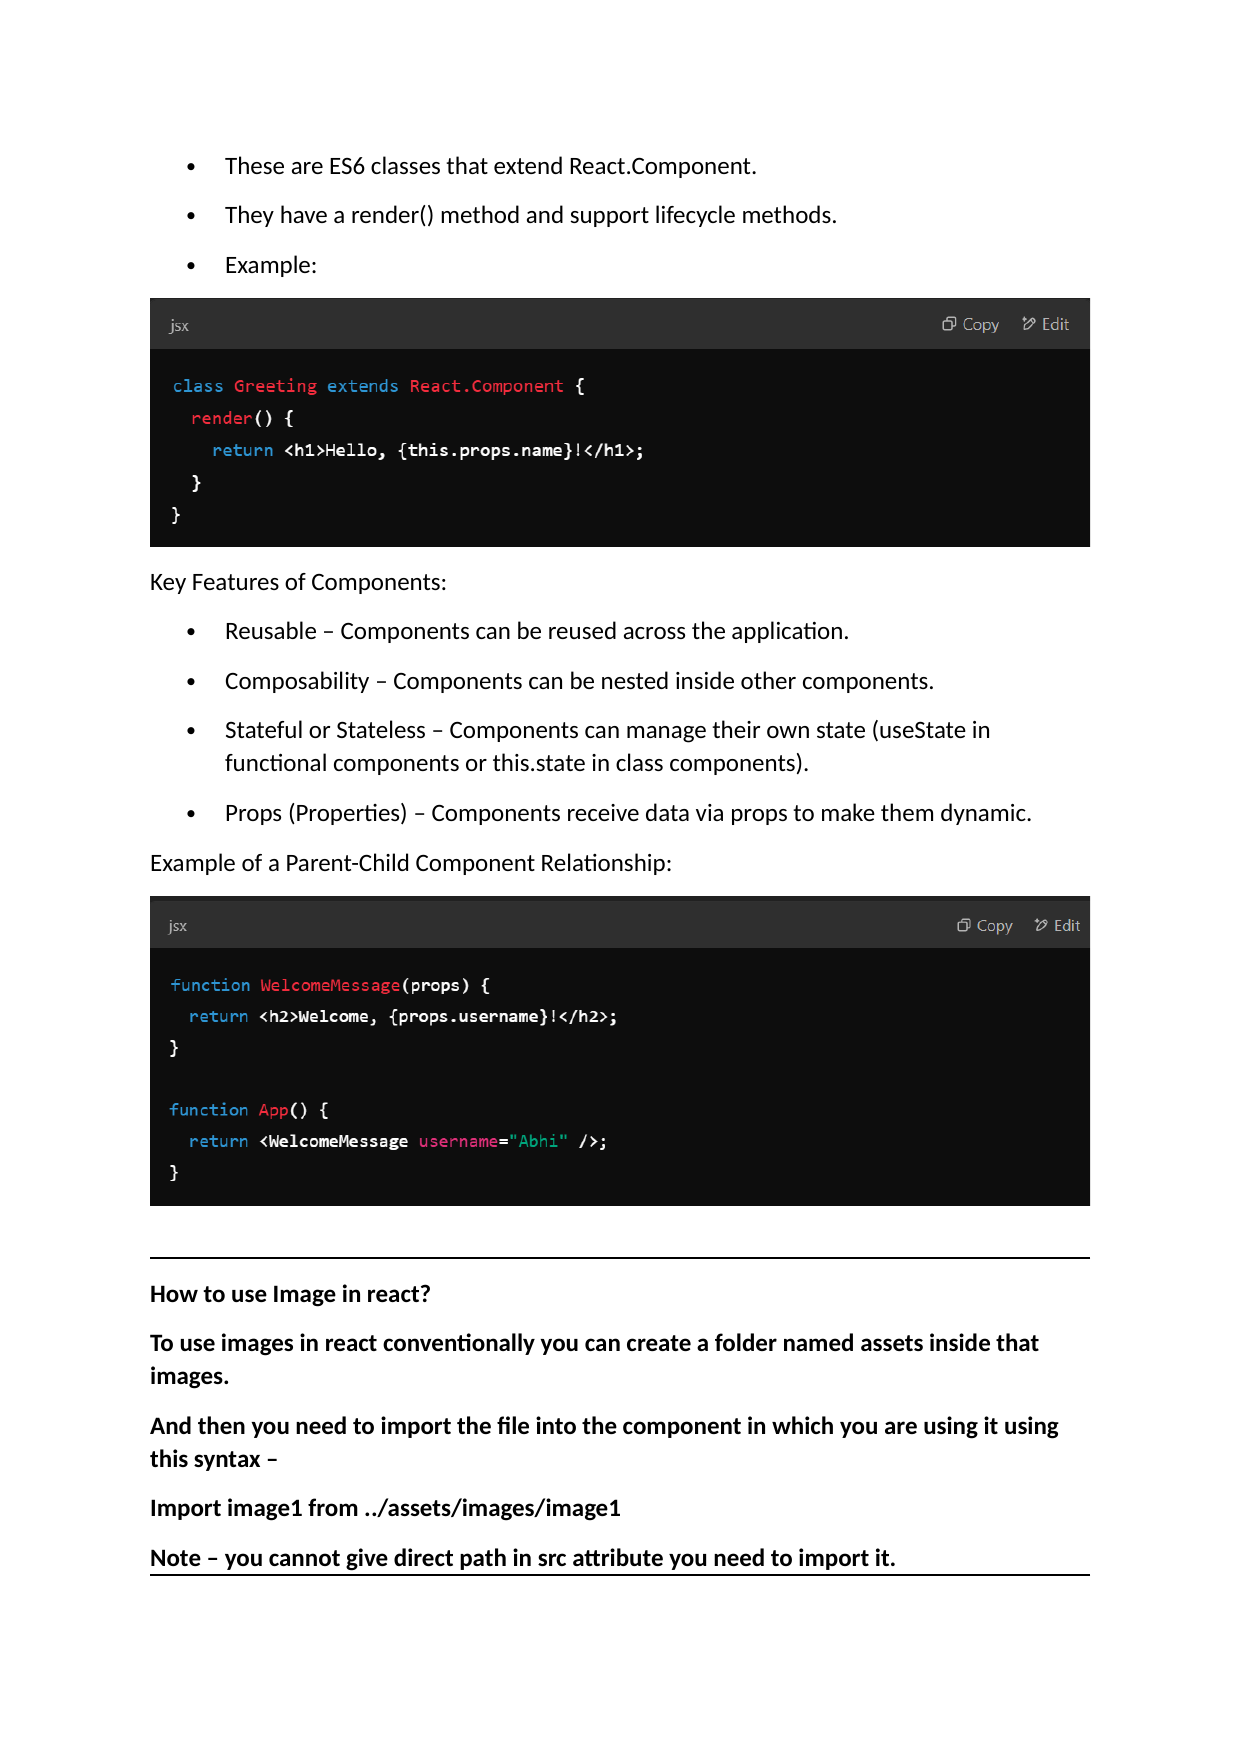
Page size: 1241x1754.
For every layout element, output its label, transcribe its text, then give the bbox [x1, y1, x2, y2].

text How to use Image in react? [150, 1278, 1090, 1308]
text And then you need to import the file into the component in which you are using it using this syntax – [150, 1410, 1090, 1473]
list Stateful or Stateless – Components can manage their own state (useState in functional components or this.state in class components). [187, 714, 1090, 778]
picture [150, 896, 1091, 1206]
list They have a render() method and support lifecycle methods. [187, 199, 1090, 230]
list Composability – Components can be nested inside other components. [187, 665, 1090, 696]
list Example: [187, 249, 1090, 280]
text To use images in react conventionally you can create a folder named assets inside that images. [150, 1327, 1090, 1391]
list Props (Properties) – Components receive data via props to make them dynamic. [187, 797, 1090, 828]
list These are ES6 classes that extend React.Component. [187, 150, 1090, 181]
picture [150, 298, 1091, 547]
text Import image1 from ../assets/images/image1 [150, 1492, 1090, 1523]
text Key Features of Components: [150, 566, 1090, 596]
list Reusable – Components can be reused across the application. [187, 615, 1090, 646]
text Example of a Parent-Child Component Relationship: [150, 847, 1090, 877]
text Note – you cannot give direct path in src attribute you need to import it. [150, 1542, 1090, 1574]
